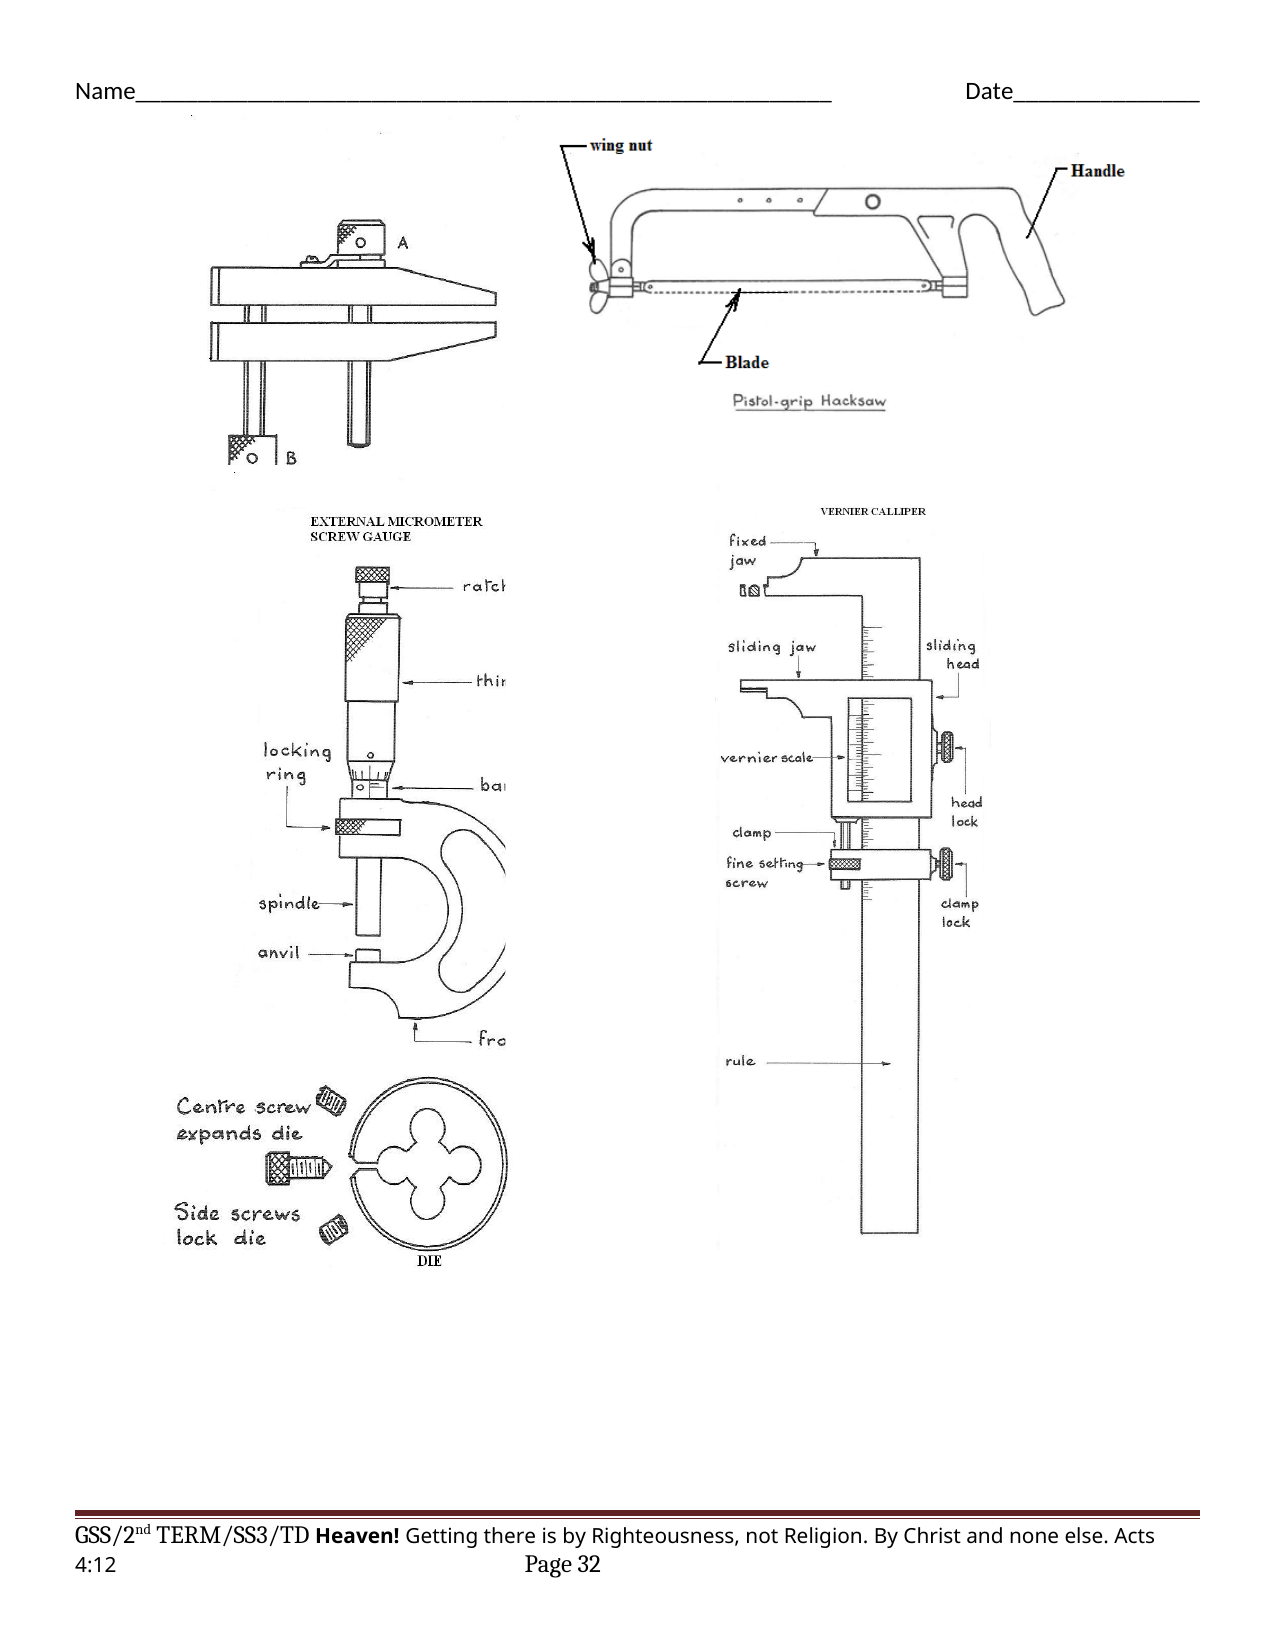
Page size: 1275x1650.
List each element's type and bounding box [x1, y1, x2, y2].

picture [191, 115, 520, 1056]
picture [715, 482, 991, 1257]
picture [146, 1063, 540, 1268]
picture [543, 127, 1134, 420]
